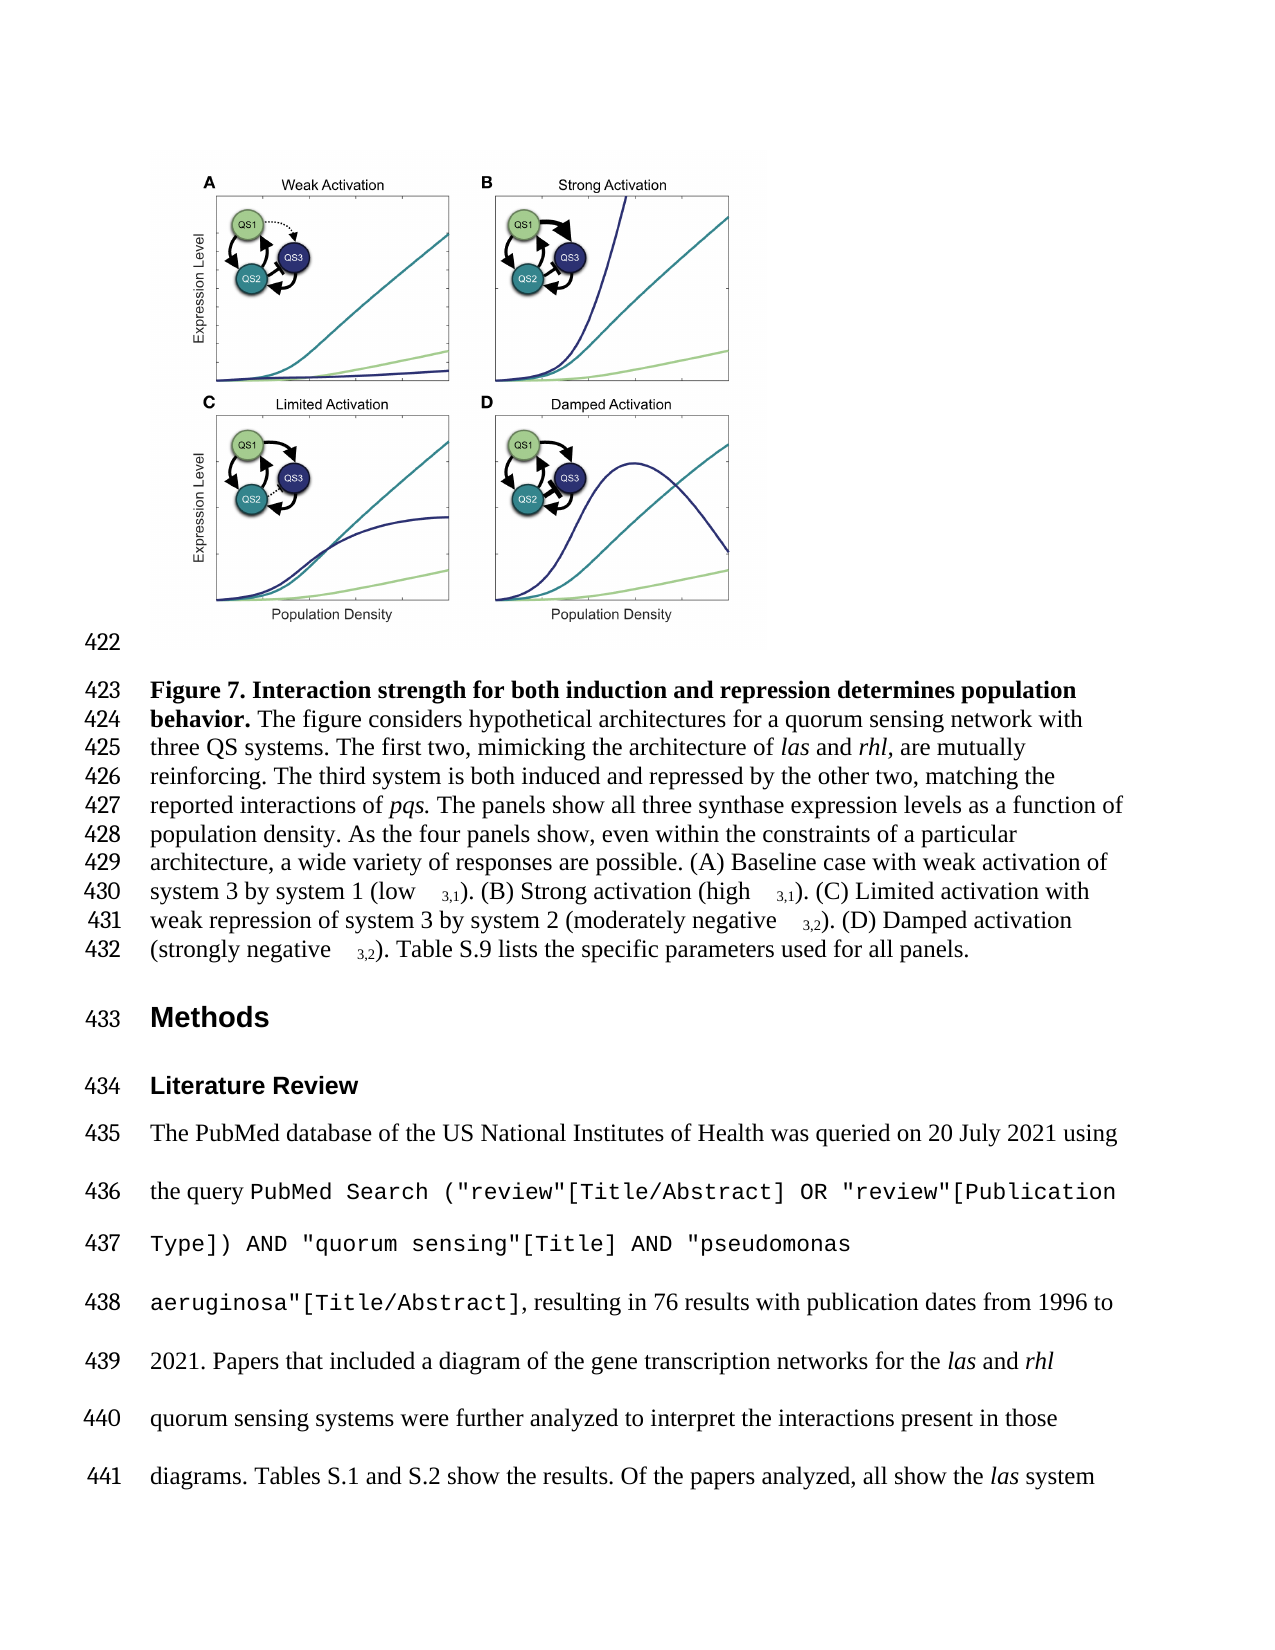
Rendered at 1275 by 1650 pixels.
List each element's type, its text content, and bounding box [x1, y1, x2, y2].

text Figure 7. Interaction strength for both induction and repression determines population behavior. The figure considers hypothetical architectures for a quorum sensing network with three QS systems. The first two, mimicking the architecture of las and rhl, are mutually reinforcing. The third system is both induced and repressed by the other two, matching the reported interactions of pqs. The panels show all three synthase expression levels as a function of population density. As the four panels show, even within the constraints of a particular architecture, a wide variety of responses are possible. (A) Baseline case with weak activation of system 3 by system 1 (low 𝛼3,1). (B) Strong activation (high 𝛼3,1). (C) Limited activation with weak repression of system 3 by system 2 (moderately negative 𝛼3,2). (D) Damped activation (strongly negative 𝛼3,2). Table S.9 lists the specific parameters used for all panels. [150, 675, 1125, 962]
subtitle Literature Review [150, 1071, 1125, 1100]
subtitle Methods [150, 1000, 1125, 1033]
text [150, 1118, 1125, 1489]
picture [150, 150, 768, 650]
